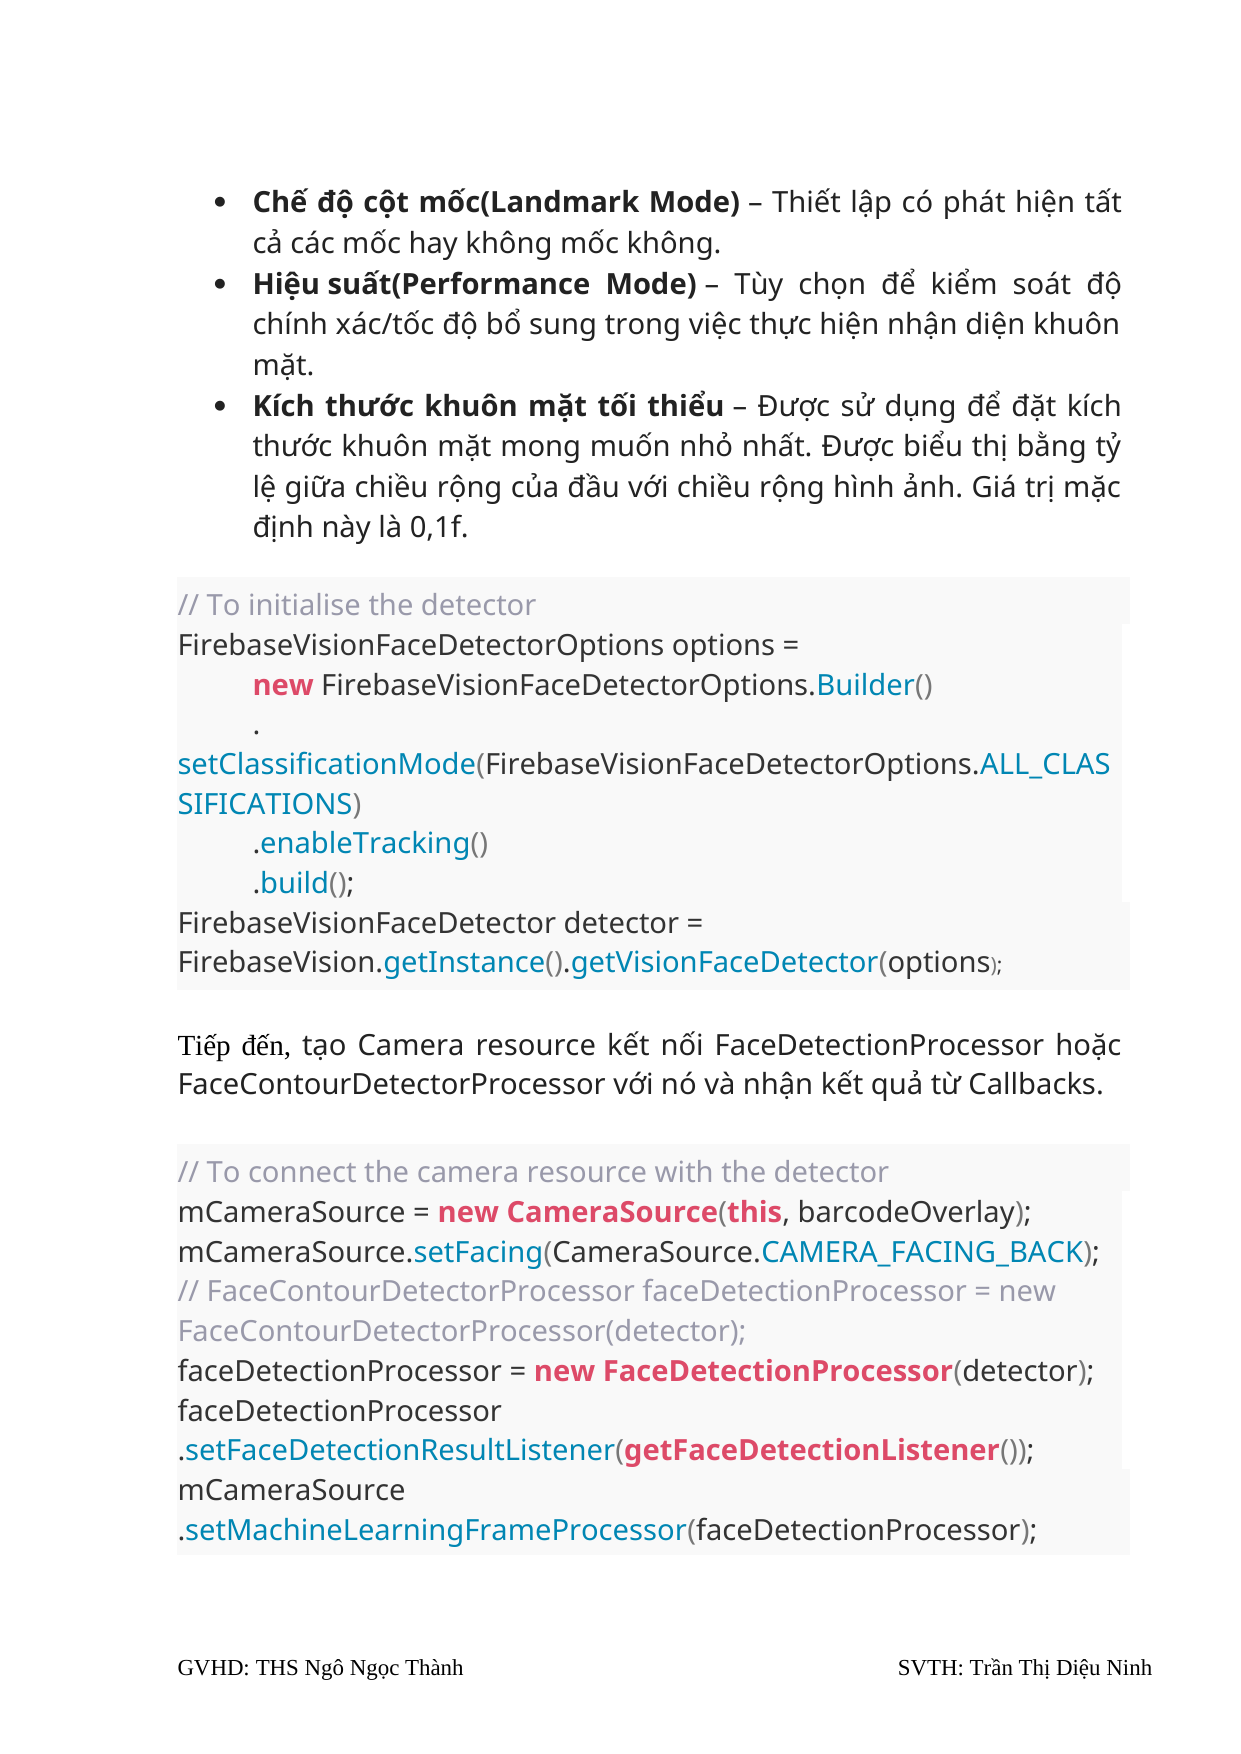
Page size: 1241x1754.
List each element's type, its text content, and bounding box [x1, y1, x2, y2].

text mCameraSource.setFacing(CameraSource.CAMERA_FACING_BACK); [177, 1231, 1122, 1271]
text .setClassificationMode(FirebaseVisionFaceDetectorOptions.ALL_CLASSIFICATIONS) [177, 703, 1122, 823]
text mCameraSource = new CameraSource(this, barcodeOverlay); [177, 1191, 1122, 1231]
text // To initialise the detector [177, 577, 1130, 624]
text Tiếp đến, tạo Camera resource kết nối FaceDetectionProcessor hoặc FaceContourDetectorProcessor với nó và nhận kết quả từ Callbacks. [177, 1024, 1122, 1103]
text // FaceContourDetectorProcessor faceDetectionProcessor = new FaceContourDetectorProcessor(detector); [177, 1271, 1122, 1350]
text mCameraSource.setMachineLearningFrameProcessor(faceDetectionProcessor); [177, 1467, 1130, 1555]
list Hiệu suất(Performance Mode) – Tùy chọn để kiểm soát độ chính xác/tốc độ bổ sung trong việc thực hiện nhận diện khuôn mặt. [215, 262, 1122, 384]
text // To connect the camera resource with the detector [177, 1144, 1130, 1191]
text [177, 1390, 1122, 1467]
text FirebaseVisionFaceDetectorOptions options = [177, 624, 1122, 664]
text FirebaseVisionFaceDetector detector = FirebaseVision.getInstance().getVisionFaceDetector(options); [177, 899, 1130, 990]
text faceDetectionProcessor = new FaceDetectionProcessor(detector); [177, 1350, 1122, 1390]
list Chế độ cột mốc(Landmark Mode) – Thiết lập có phát hiện tất cả các mốc hay không mốc không. [215, 181, 1122, 262]
text new FirebaseVisionFaceDetectorOptions.Builder() [177, 664, 1122, 703]
list Kích thước khuôn mặt tối thiểu – Được sử dụng để đặt kích thước khuôn mặt mong muốn nhỏ nhất. Được biểu thị bằng tỷ lệ giữa chiều rộng của đầu với chiều rộng hình ảnh. Giá trị mặc định này là 0,1f. [215, 384, 1122, 546]
text .enableTracking() [177, 823, 1122, 862]
text .build(); [177, 862, 1122, 899]
